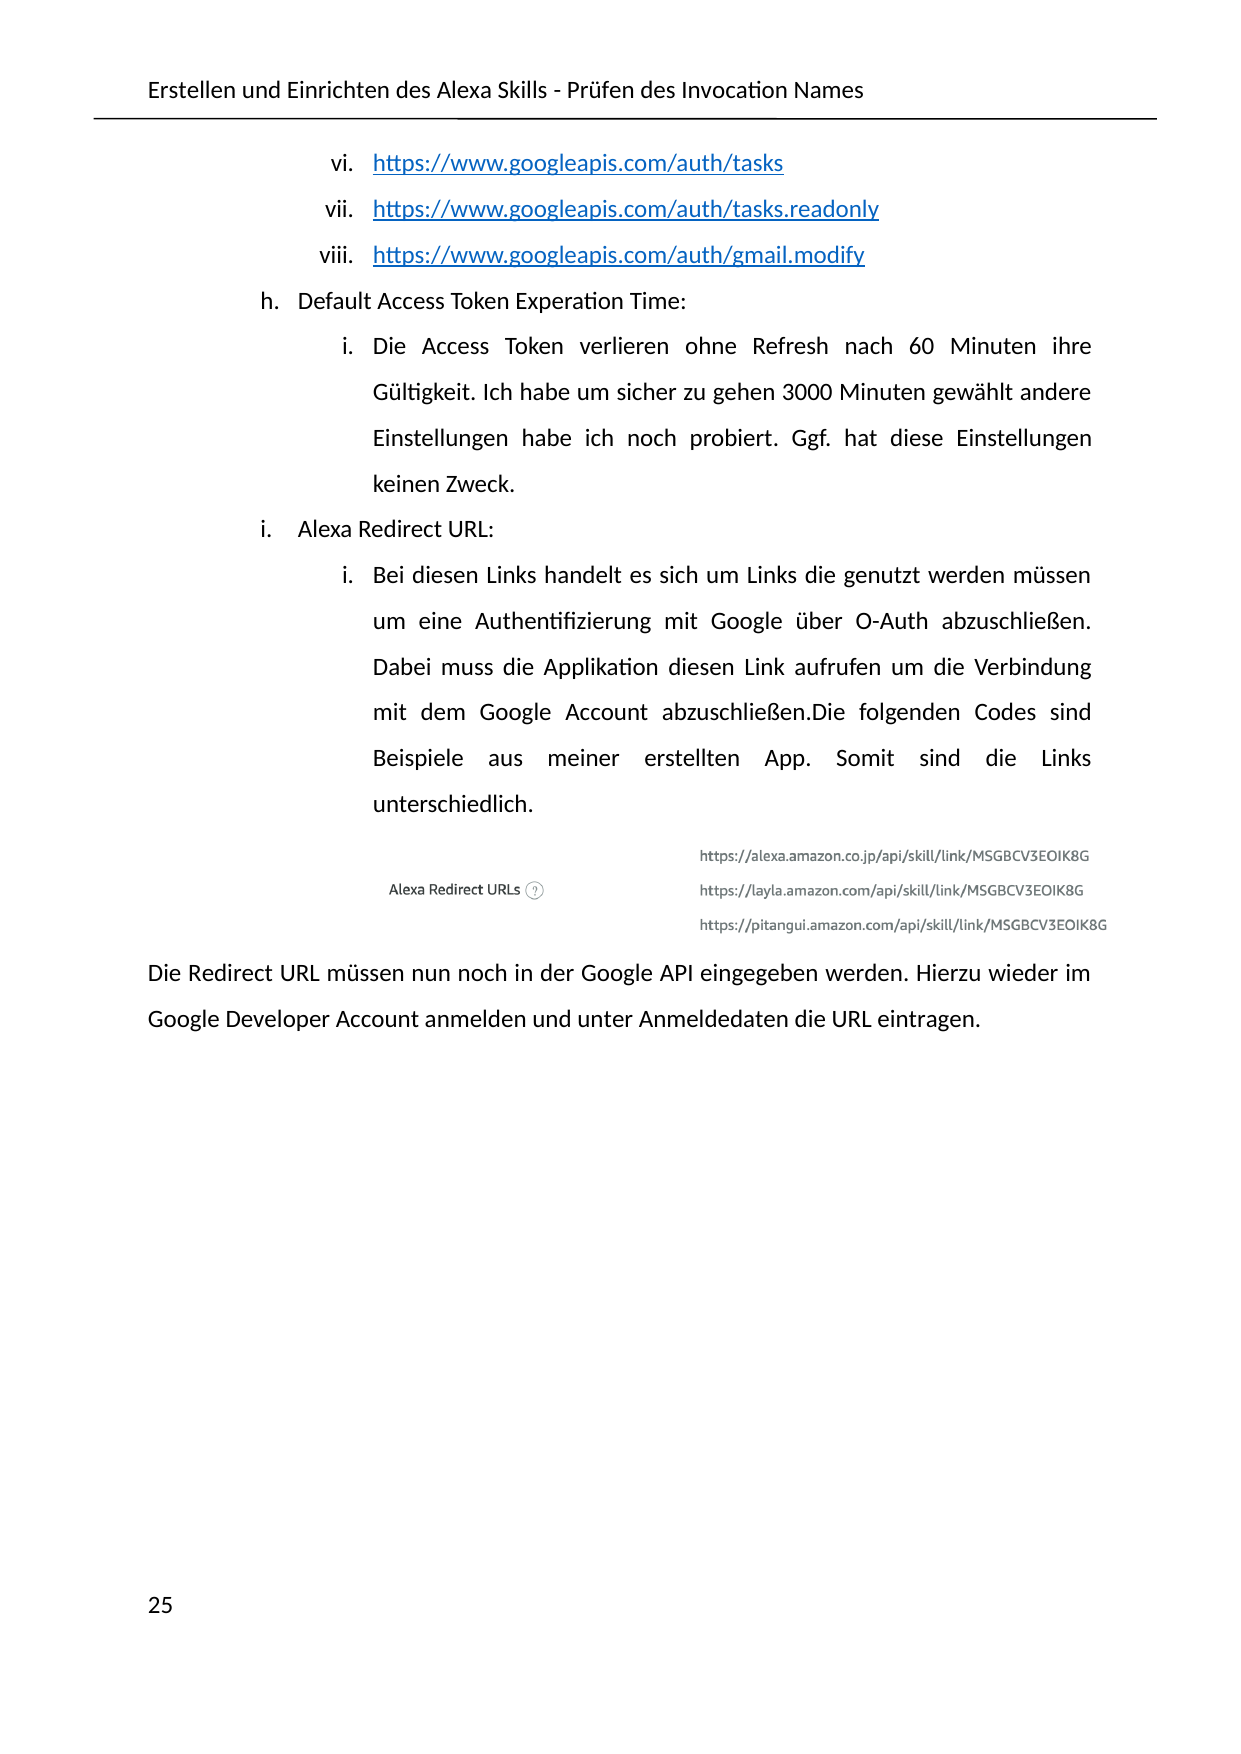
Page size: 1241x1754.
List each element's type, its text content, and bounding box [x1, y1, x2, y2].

list Bei diesen Links handelt es sich um Links die genutzt werden müssen um eine Authentifizierung mit Google über O-Auth abzuschließen. Dabei muss die Applikation diesen Link aufrufen um die Verbindung mit dem Google Account abzuschließen.Die folgenden Codes sind Beispiele aus meiner erstellten App. Somit sind die Links unterschiedlich. [354, 559, 1093, 818]
list https://www.googleapis.com/auth/tasks [354, 148, 1093, 178]
list Alexa Redirect URL: [260, 513, 1093, 544]
text Die Redirect URL müssen nun noch in der Google API eingegeben werden. Hierzu wieder im Google Developer Account anmelden und unter Anmeldedaten die URL eintragen. [148, 957, 1093, 1033]
list Die Access Token verlieren ohne Refresh nach 60 Minuten ihre Gültigkeit. Ich habe um sicher zu gehen 3000 Minuten gewählt andere Einstellungen habe ich noch probiert. Ggf. hat diese Einstellungen keinen Zweck. [354, 331, 1093, 498]
list https://www.googleapis.com/auth/tasks.readonly [354, 193, 1093, 224]
picture [372, 833, 1121, 942]
list Default Access Token Experation Time: [260, 285, 1093, 315]
list https://www.googleapis.com/auth/gmail.modify [354, 239, 1093, 269]
